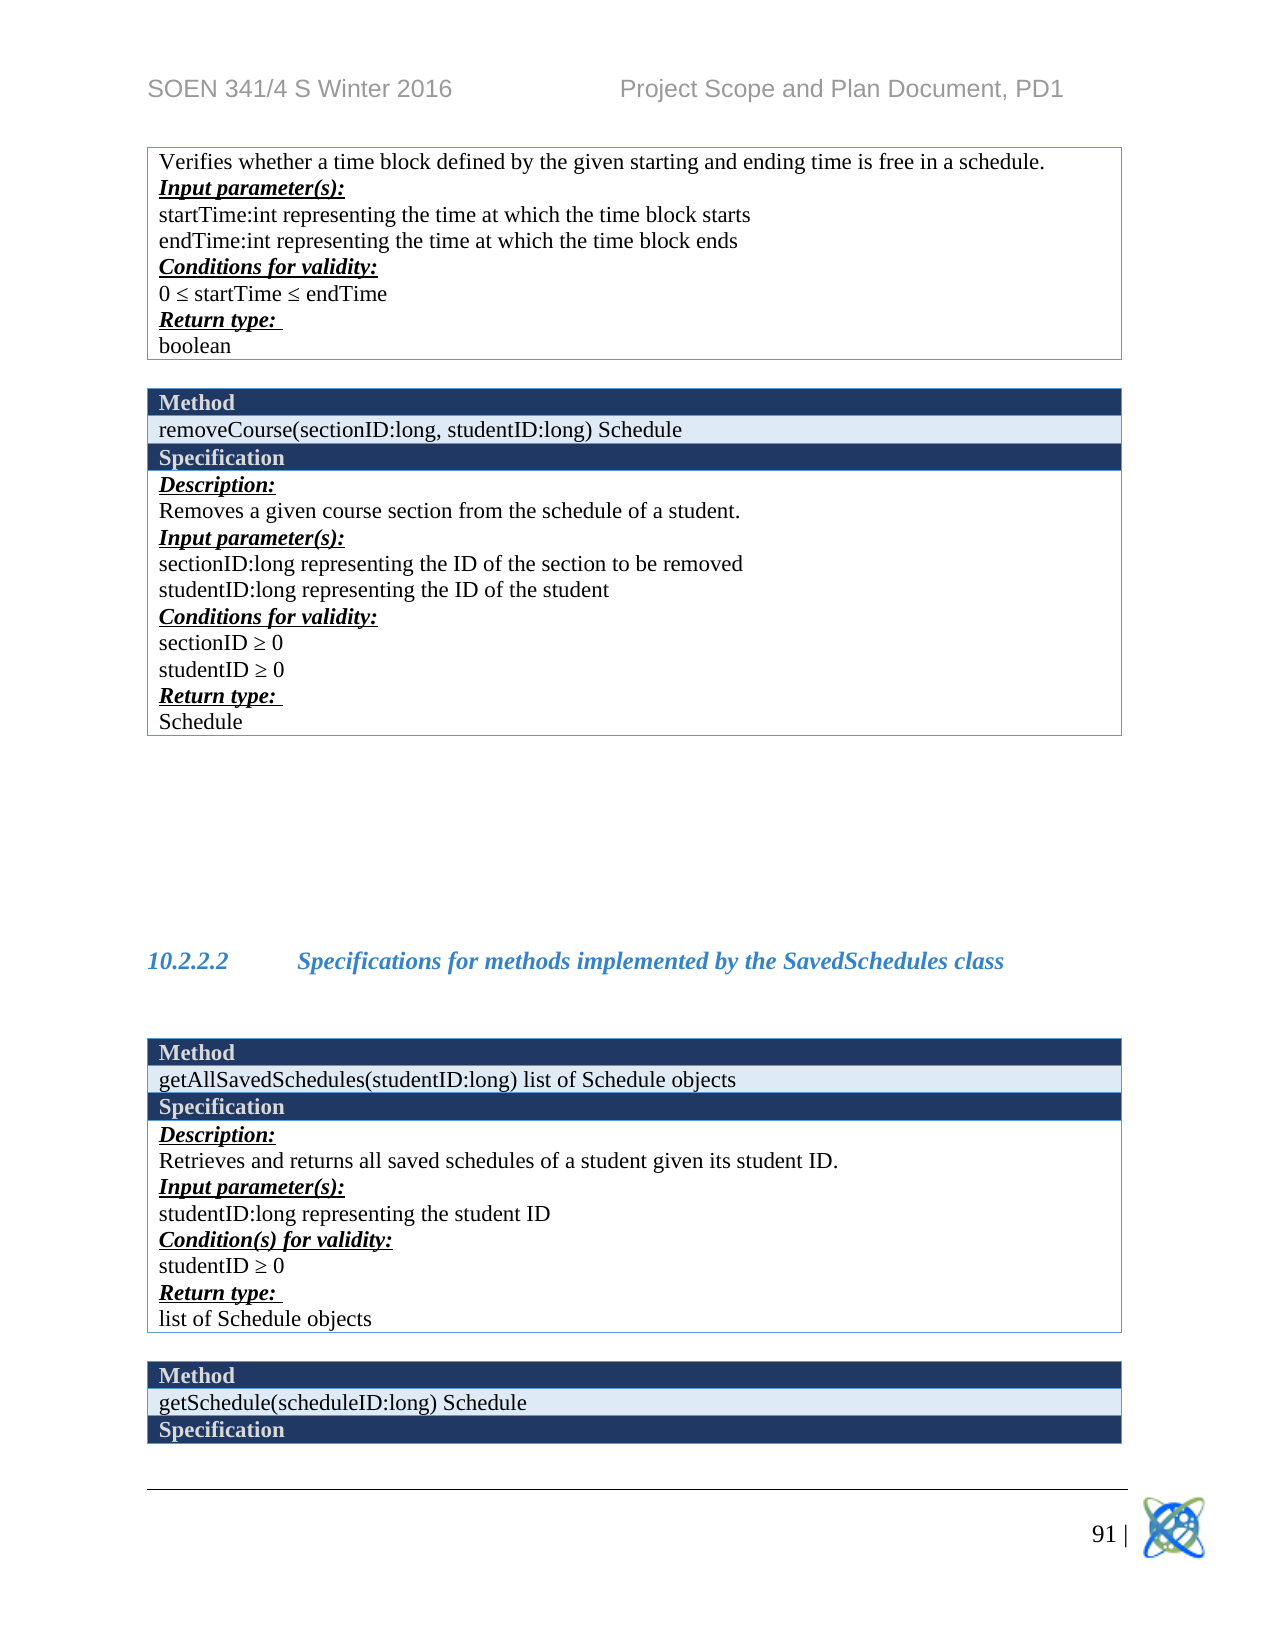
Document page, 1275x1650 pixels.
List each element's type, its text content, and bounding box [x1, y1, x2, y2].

table_cell Specification [148, 1093, 1121, 1120]
table_cell removeCourse(sectionID:long, studentID:long) Schedule [148, 416, 1121, 443]
table_header Method [148, 1039, 1121, 1065]
table_header Method [148, 389, 1121, 415]
table_cell Specification [148, 444, 1121, 470]
table_cell Description: Removes a given course section from the schedule of a student. Input parameter(s): sectionID:long representing the ID of the section to be removed studentID:long representing the ID of the student Conditions for validity: sectionID ≥ 0 studentID ≥ 0 Return type: Schedule [148, 471, 1121, 735]
table_cell getAllSavedSchedules(studentID:long) list of Schedule objects [148, 1066, 1121, 1092]
table_cell getSchedule(scheduleID:long) Schedule [148, 1389, 1121, 1415]
text Specifications for methods implemented by the SavedSchedules class [147, 946, 1128, 974]
picture [1123, 1490, 1224, 1566]
table_header Method [148, 1362, 1121, 1388]
table_cell Specification [148, 1416, 1121, 1443]
table_cell Description: Retrieves and returns all saved schedules of a student given its student ID. Input parameter(s): studentID:long representing the student ID Condition(s) for validity: studentID ≥ 0 Return type: list of Schedule objects [148, 1121, 1121, 1332]
